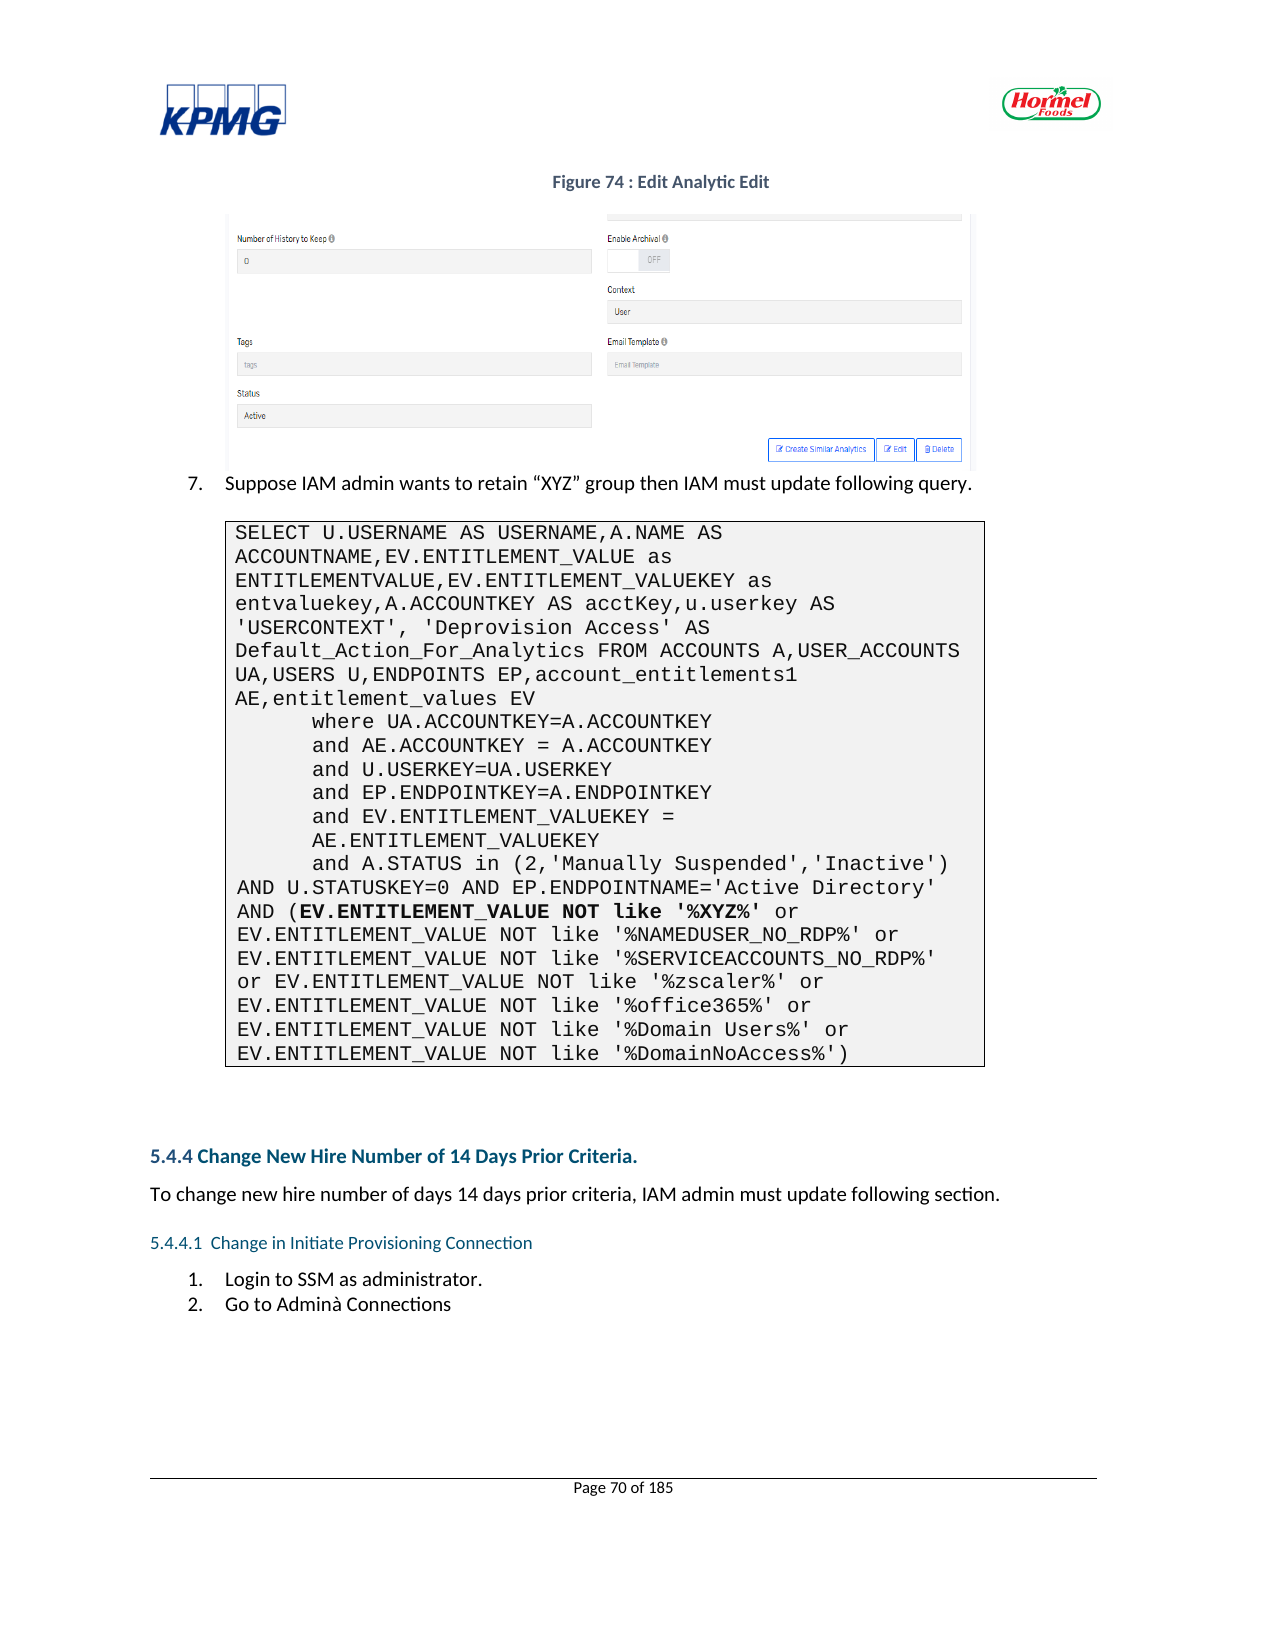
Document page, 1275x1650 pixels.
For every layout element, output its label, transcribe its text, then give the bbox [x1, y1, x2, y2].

list Go to Adminà Connections [187, 1291, 1097, 1317]
table_header SELECT U.USERNAME AS USERNAME,A.NAME AS ACCOUNTNAME,EV.ENTITLEMENT_VALUE as ENTITLEMENTVALUE,EV.ENTITLEMENT_VALUEKEY as entvaluekey,A.ACCOUNTKEY AS acctKey,u.userkey AS 'USERCONTEXT', 'Deprovision Access' AS Default_Action_For_Analytics FROM ACCOUNTS A,USER_ACCOUNTS UA,USERS U,ENDPOINTS EP,account_entitlements1 AE,entitlement_values EV where UA.ACCOUNTKEY=A.ACCOUNTKEY and AE.ACCOUNTKEY = A.ACCOUNTKEY and U.USERKEY=UA.USERKEY and EP.ENDPOINTKEY=A.ENDPOINTKEY and EV.ENTITLEMENT_VALUEKEY = AE.ENTITLEMENT_VALUEKEY and A.STATUS in (2,'Manually Suspended','Inactive') AND U.STATUSKEY=0 AND EP.ENDPOINTNAME='Active Directory' AND (EV.ENTITLEMENT_VALUE NOT like '%XYZ%' or EV.ENTITLEMENT_VALUE NOT like '%NAMEDUSER_NO_RDP%' or EV.ENTITLEMENT_VALUE NOT like '%SERVICEACCOUNTS_NO_RDP%' or EV.ENTITLEMENT_VALUE NOT like '%zscaler%' or EV.ENTITLEMENT_VALUE NOT like '%office365%' or EV.ENTITLEMENT_VALUE NOT like '%Domain Users%' or EV.ENTITLEMENT_VALUE NOT like '%DomainNoAccess%') [226, 522, 984, 1066]
picture [988, 77, 1114, 140]
subtitle Change New Hire Number of 14 Days Prior Criteria. [150, 1143, 1097, 1168]
subtitle Change in Initiate Provisioning Connection [150, 1232, 1097, 1254]
list Suppose IAM admin wants to retain “XYZ” group then IAM must update following query. [187, 470, 1097, 496]
text Figure 74 : Edit Analytic Edit [225, 171, 1097, 194]
picture [150, 75, 302, 146]
picture [167, 1240, 173, 1249]
picture [225, 214, 977, 471]
text To change new hire number of days 14 days prior criteria, IAM admin must update following section. [150, 1181, 1097, 1207]
list Login to SSM as administrator. [187, 1266, 1097, 1291]
